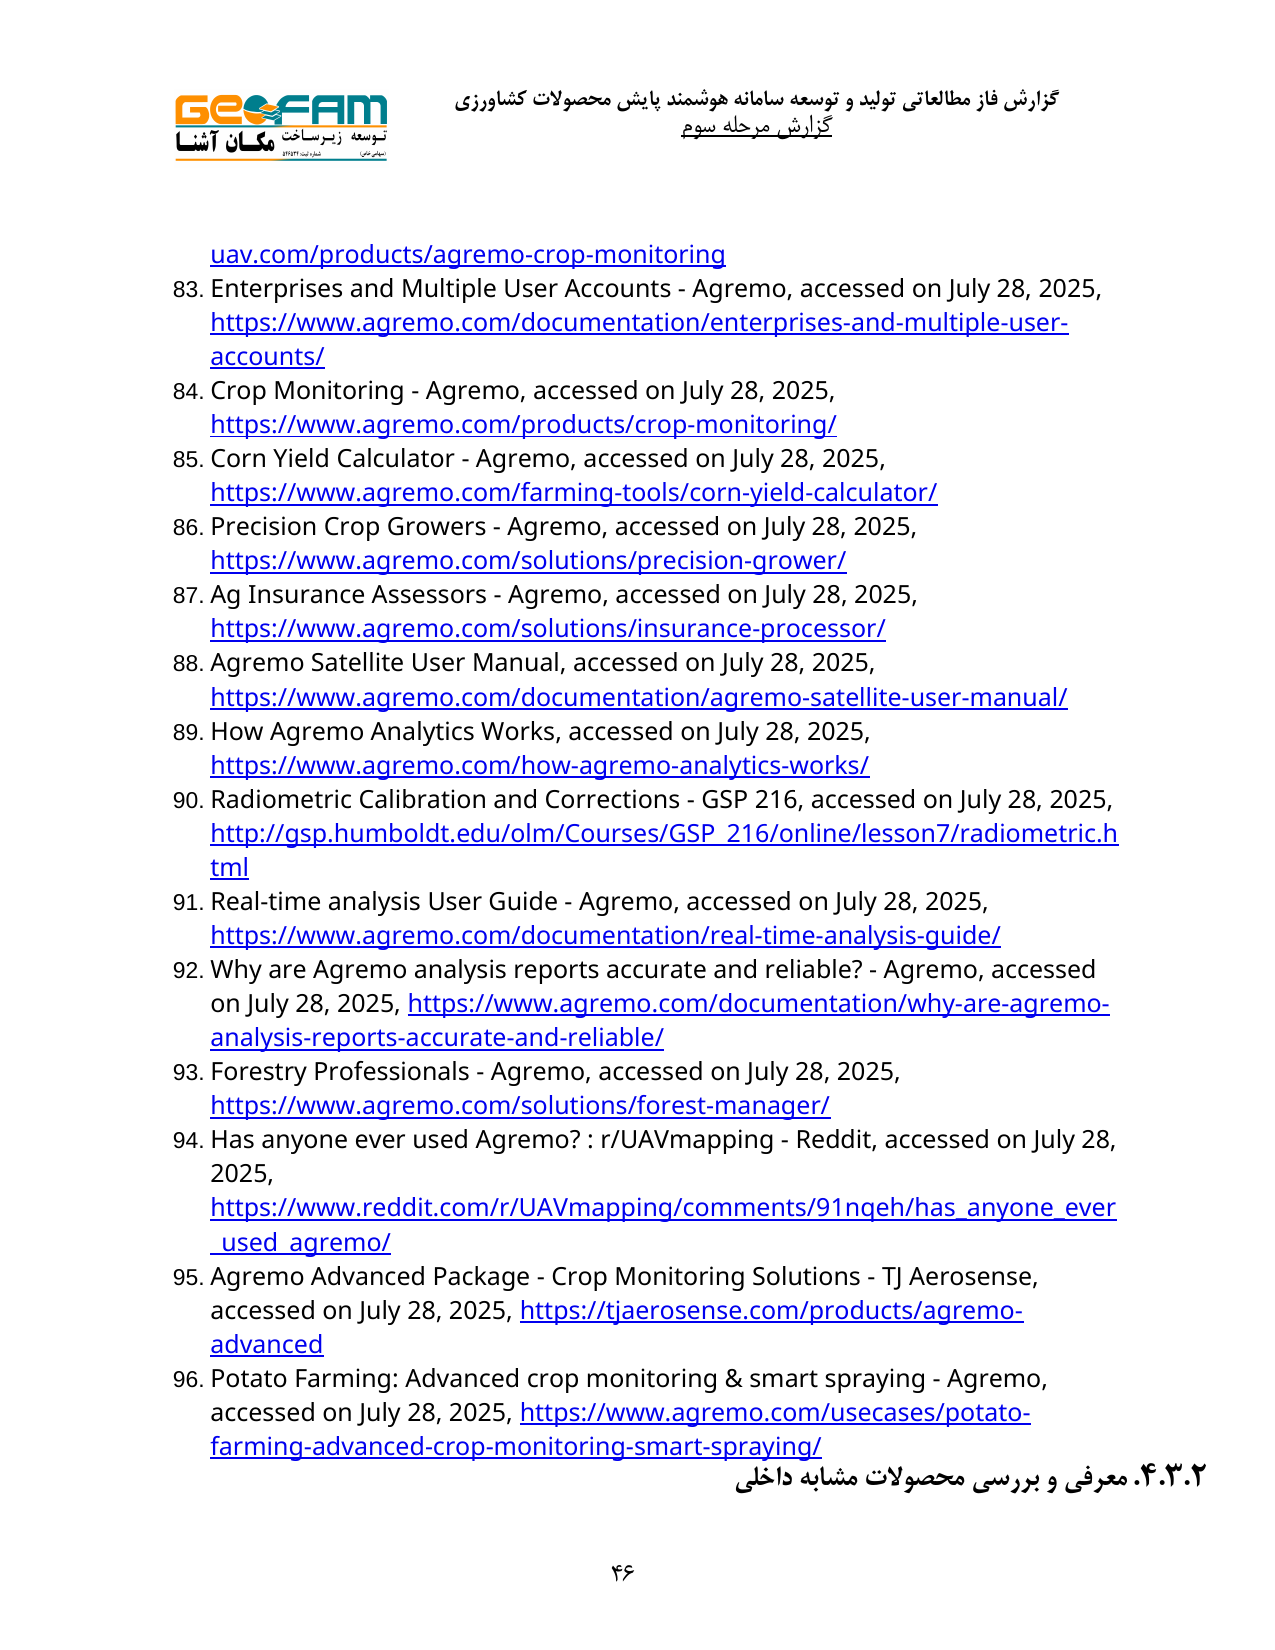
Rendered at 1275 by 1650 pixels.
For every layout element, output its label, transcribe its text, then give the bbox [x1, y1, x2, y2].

list Ag Insurance Assessors - Agremo, accessed on July 28, 2025, https://www.agremo.com/solutions/insurance-processor/ [173, 577, 1127, 645]
picture [174, 89, 389, 168]
list Radiometric Calibration and Corrections - GSP 216, accessed on July 28, 2025, http://gsp.humboldt.edu/olm/Courses/GSP_216/online/lesson7/radiometric.html [173, 781, 1127, 883]
subtitle معرفی و بررسی محصولات مشابه داخلی [148, 1463, 1132, 1496]
list Agremo Advanced Package - Crop Monitoring Solutions - TJ Aerosense, accessed on July 28, 2025, https://tjaerosense.com/products/agremo-advanced [173, 1258, 1127, 1360]
list How Agremo Analytics Works, accessed on July 28, 2025, https://www.agremo.com/how-agremo-analytics-works/ [173, 713, 1127, 781]
list Real-time analysis User Guide - Agremo, accessed on July 28, 2025, https://www.agremo.com/documentation/real-time-analysis-guide/ [173, 883, 1127, 952]
list Corn Yield Calculator - Agremo, accessed on July 28, 2025, https://www.agremo.com/farming-tools/corn-yield-calculator/ [173, 441, 1127, 509]
list Crop Monitoring - Agremo, accessed on July 28, 2025, https://www.agremo.com/products/crop-monitoring/ [173, 373, 1127, 441]
list Agremo Satellite User Manual, accessed on July 28, 2025, https://www.agremo.com/documentation/agremo-satellite-user-manual/ [173, 645, 1127, 713]
list Potato Farming: Advanced crop monitoring & smart spraying - Agremo, accessed on July 28, 2025, https://www.agremo.com/usecases/potato-farming-advanced-crop-monitoring-smart-spraying/ [173, 1360, 1127, 1463]
list Precision Crop Growers - Agremo, accessed on July 28, 2025, https://www.agremo.com/solutions/precision-grower/ [173, 509, 1127, 577]
list Enterprises and Multiple User Accounts - Agremo, accessed on July 28, 2025, https://www.agremo.com/documentation/enterprises-and-multiple-user-accounts/ [173, 270, 1127, 373]
list Has anyone ever used Agremo? : r/UAVmapping - Reddit, accessed on July 28, 2025, https://www.reddit.com/r/UAVmapping/comments/91nqeh/has_anyone_ever_used_agremo/ [173, 1122, 1127, 1258]
list Agremo: Crop Monitoring - HSE-UAV, accessed on July 28, 2025, https://hse-uav.com/products/agremo-crop-monitoring [173, 236, 1127, 270]
list Forestry Professionals - Agremo, accessed on July 28, 2025, https://www.agremo.com/solutions/forest-manager/ [173, 1054, 1127, 1122]
list Why are Agremo analysis reports accurate and reliable? - Agremo, accessed on July 28, 2025, https://www.agremo.com/documentation/why-are-agremo-analysis-reports-accurate-and-reliable/ [173, 952, 1127, 1054]
